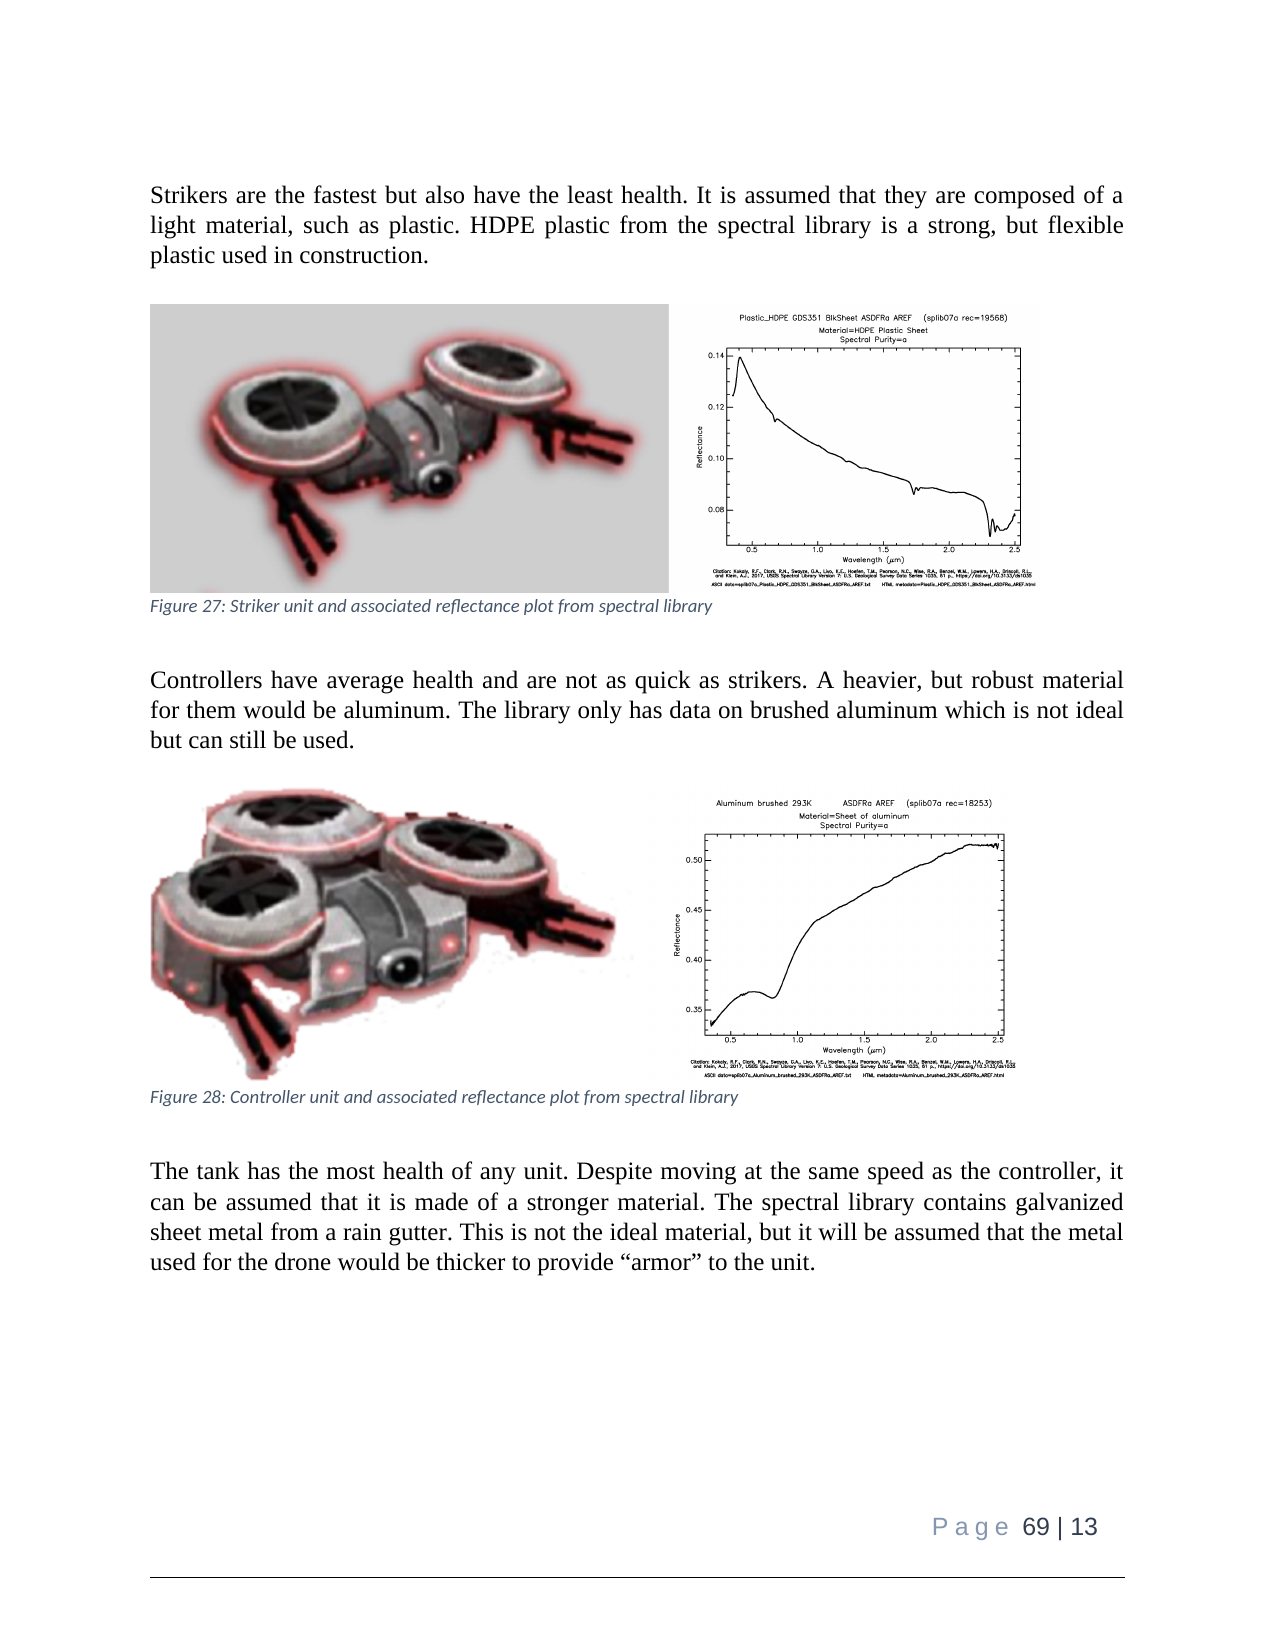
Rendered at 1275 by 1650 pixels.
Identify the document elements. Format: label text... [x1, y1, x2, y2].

picture [150, 783, 1030, 1084]
text Strikers are the fastest but also have the least health. It is assumed that they are composed of a light material, such as plastic. HDPE plastic from the spectral library is a strong, but flexible plastic used in construction. [150, 180, 1125, 269]
picture [150, 298, 1045, 593]
text Controllers have average health and are not as quick as strikers. A heavier, but robust material for them would be aluminum. The library only has data on brushed aluminum which is not ideal but can still be used. [150, 665, 1125, 754]
text The tank has the most health of any unit. Despite moving at the same speed as the controller, it can be assumed that it is made of a stronger material. The spectral library contains galvanized sheet metal from a rain gutter. This is not the ideal material, but it will be assumed that the metal used for the drone would be thicker to provide “armor” to the unit. [150, 1156, 1125, 1276]
